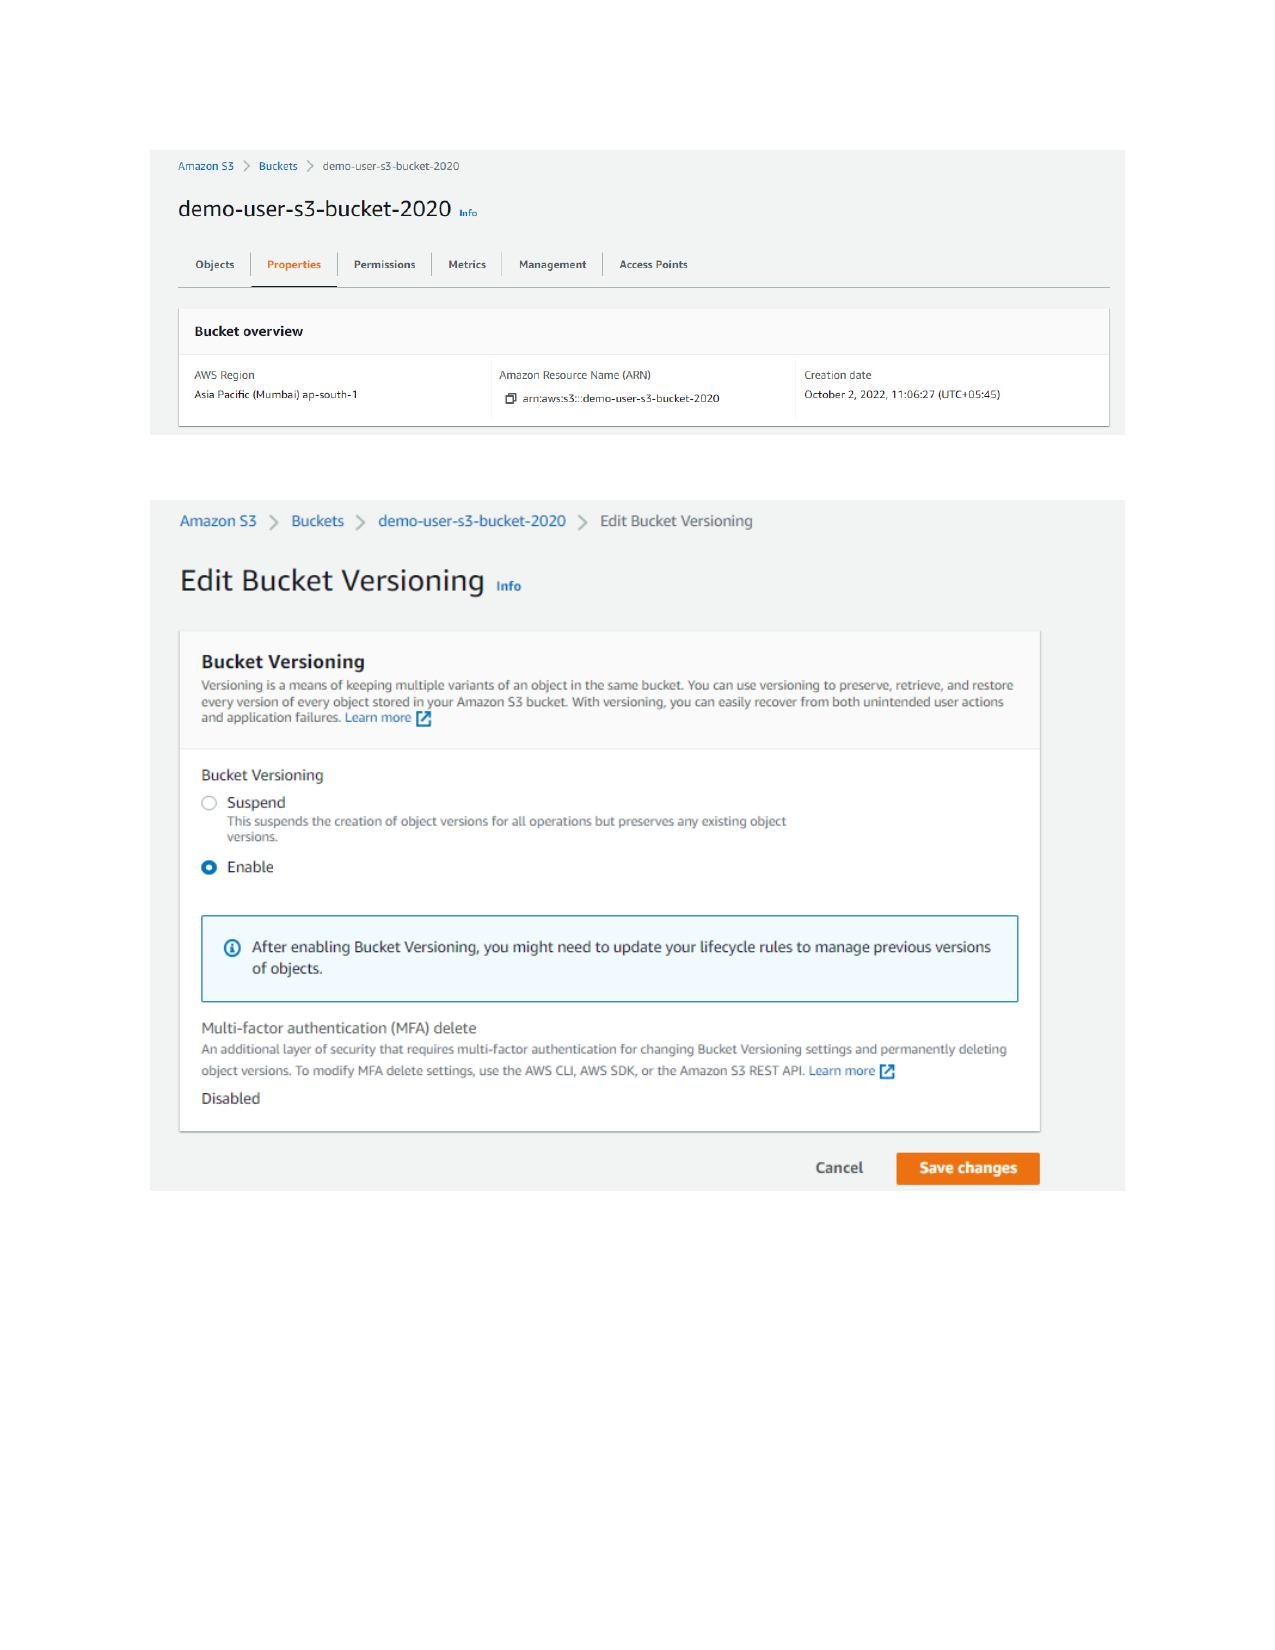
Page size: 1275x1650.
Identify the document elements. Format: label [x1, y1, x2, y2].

picture [150, 150, 1125, 435]
picture [150, 500, 1125, 1191]
